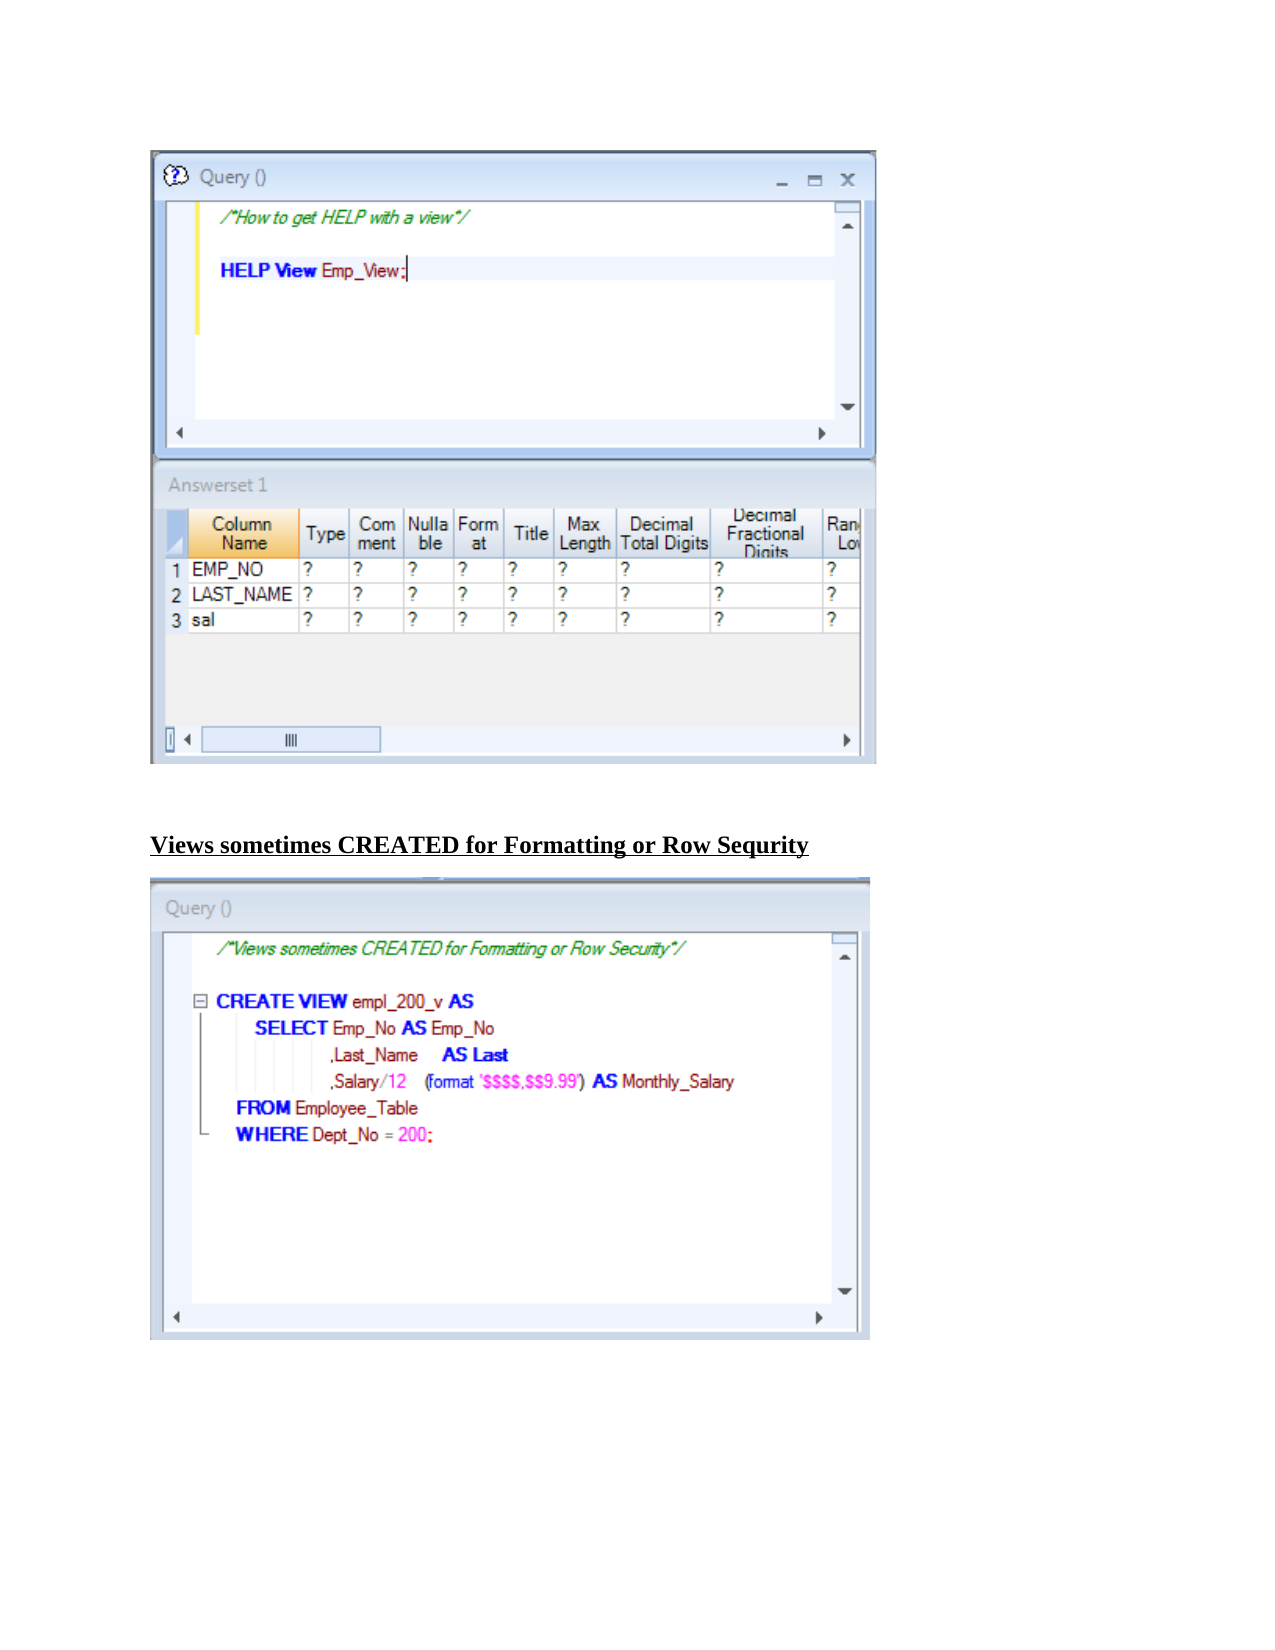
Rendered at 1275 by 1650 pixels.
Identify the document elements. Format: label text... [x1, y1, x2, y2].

picture [150, 877, 871, 1340]
picture [150, 150, 877, 764]
text Views sometimes CREATED for Formatting or Row Sequrity [150, 830, 1125, 858]
